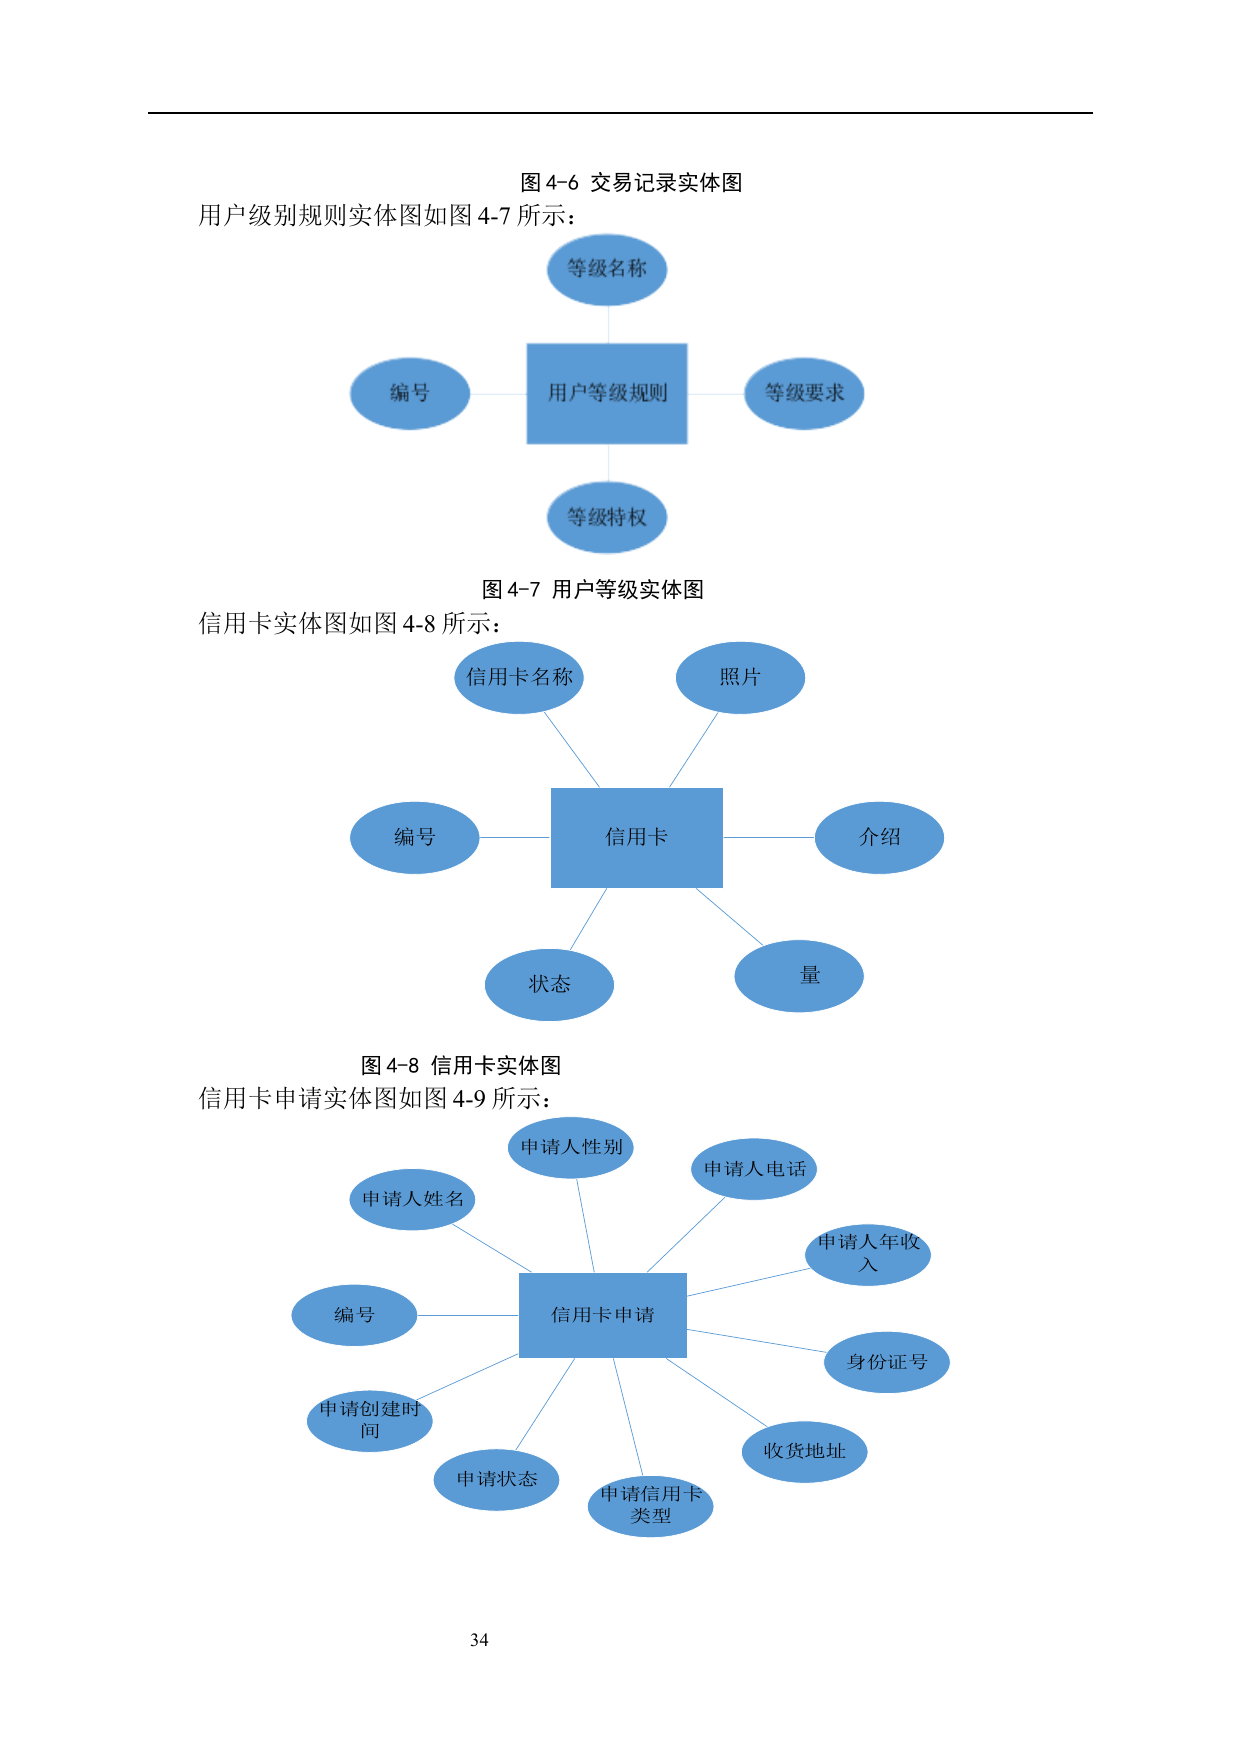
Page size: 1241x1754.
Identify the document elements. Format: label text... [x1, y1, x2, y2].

text 信用卡申请实体图如图4-9所示： [148, 1081, 1093, 1115]
text 用户级别规则实体图如图4-7所示： [148, 198, 1093, 232]
text 图4-6 交易记录实体图 [148, 164, 1093, 198]
text 图4-8 信用卡实体图 [148, 1047, 1093, 1081]
text 图4-7 用户等级实体图 [148, 571, 1093, 605]
text 信用卡实体图如图4-8所示： [148, 605, 1093, 639]
